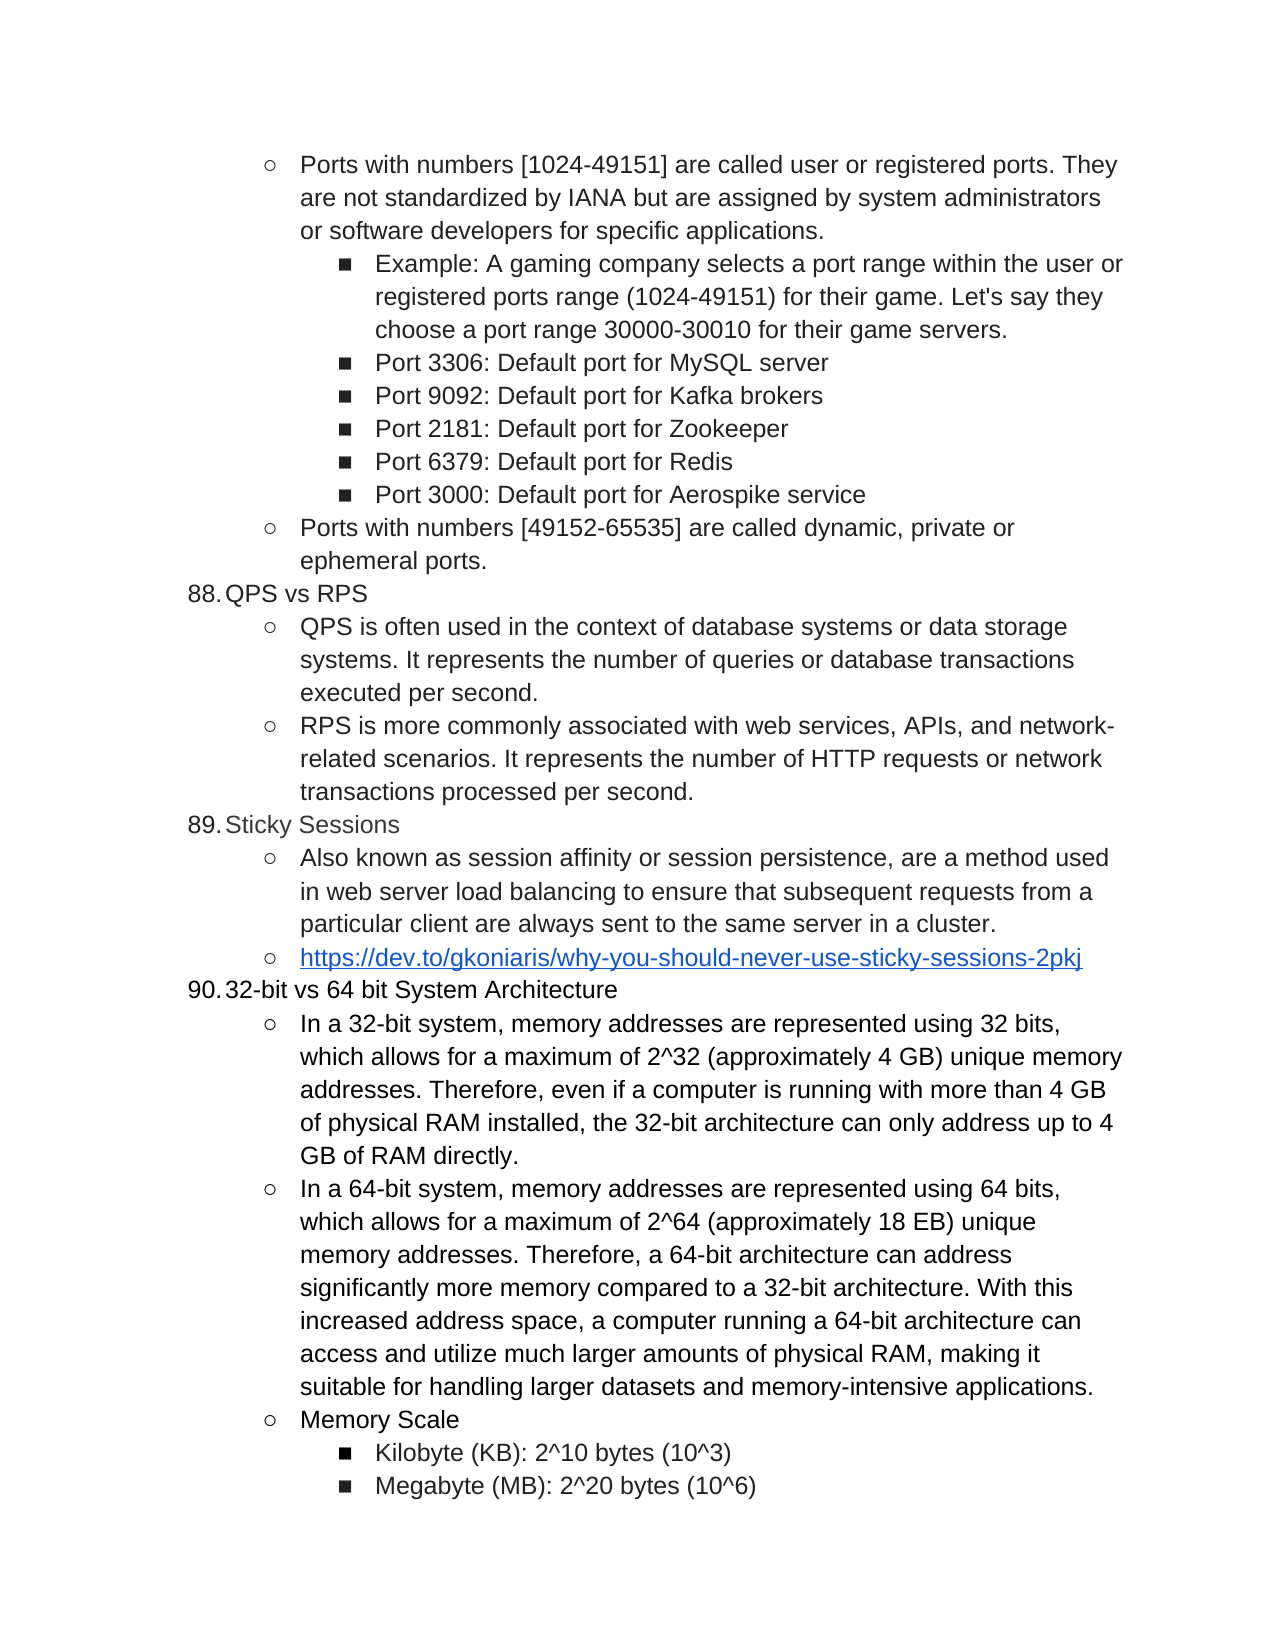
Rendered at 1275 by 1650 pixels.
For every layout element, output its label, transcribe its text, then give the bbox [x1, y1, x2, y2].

list In a 64-bit system, memory addresses are represented using 64 bits, which allows for a maximum of 2^64 (approximately 18 EB) unique memory addresses. Therefore, a 64-bit architecture can address significantly more memory compared to a 32-bit architecture. With this increased address space, a computer running a 64-bit architecture can access and utilize much larger amounts of physical RAM, making it suitable for handling larger datasets and memory-intensive applications. [262, 1174, 1125, 1401]
list Port 3306: Default port for MySQL server [337, 348, 1125, 377]
list RPS is more commonly associated with web services, APIs, and network-related scenarios. It represents the number of HTTP requests or network transactions processed per second. [262, 711, 1125, 806]
list Megabyte (MB): 2^20 bytes (10^6) [337, 1471, 1125, 1499]
list Port 2181: Default port for Zookeeper [337, 414, 1125, 443]
list QPS is often used in the context of database systems or data storage systems. It represents the number of queries or database transactions executed per second. [262, 612, 1125, 707]
list Port 3000: Default port for Aerospike service [337, 480, 1125, 509]
list Port 9092: Default port for Kafka brokers [337, 381, 1125, 410]
list Also known as session affinity or session persistence, are a method used in web server load balancing to ensure that subsequent requests from a particular client are always sent to the same server in a cluster. [262, 843, 1125, 938]
list Ports with numbers [49152-65535] are called dynamic, private or ephemeral ports. [262, 513, 1125, 575]
list In a 32-bit system, memory addresses are represented using 32 bits, which allows for a maximum of 2^32 (approximately 4 GB) unique memory addresses. Therefore, even if a computer is running with more than 4 GB of physical RAM installed, the 32-bit architecture can only address up to 4 GB of RAM directly. [262, 1008, 1125, 1169]
list QPS vs RPS [187, 579, 1125, 608]
list Kilobyte (KB): 2^10 bytes (10^3) [337, 1438, 1125, 1467]
list Memory Scale [262, 1405, 1125, 1433]
list https://dev.to/gkoniaris/why-you-should-never-use-sticky-sessions-2pkj [262, 942, 1125, 971]
list Sticky Sessions [187, 810, 1125, 839]
list Ports with numbers [1024-49151] are called user or registered ports. They are not standardized by IANA but are assigned by system administrators or software developers for specific applications. [262, 150, 1125, 245]
list 32-bit vs 64 bit System Architecture [187, 976, 1125, 1004]
list Example: A gaming company selects a port range within the user or registered ports range (1024-49151) for their game. Let's say they choose a port range 30000-30010 for their game servers. [337, 249, 1125, 344]
list Port 6379: Default port for Redis [337, 447, 1125, 476]
